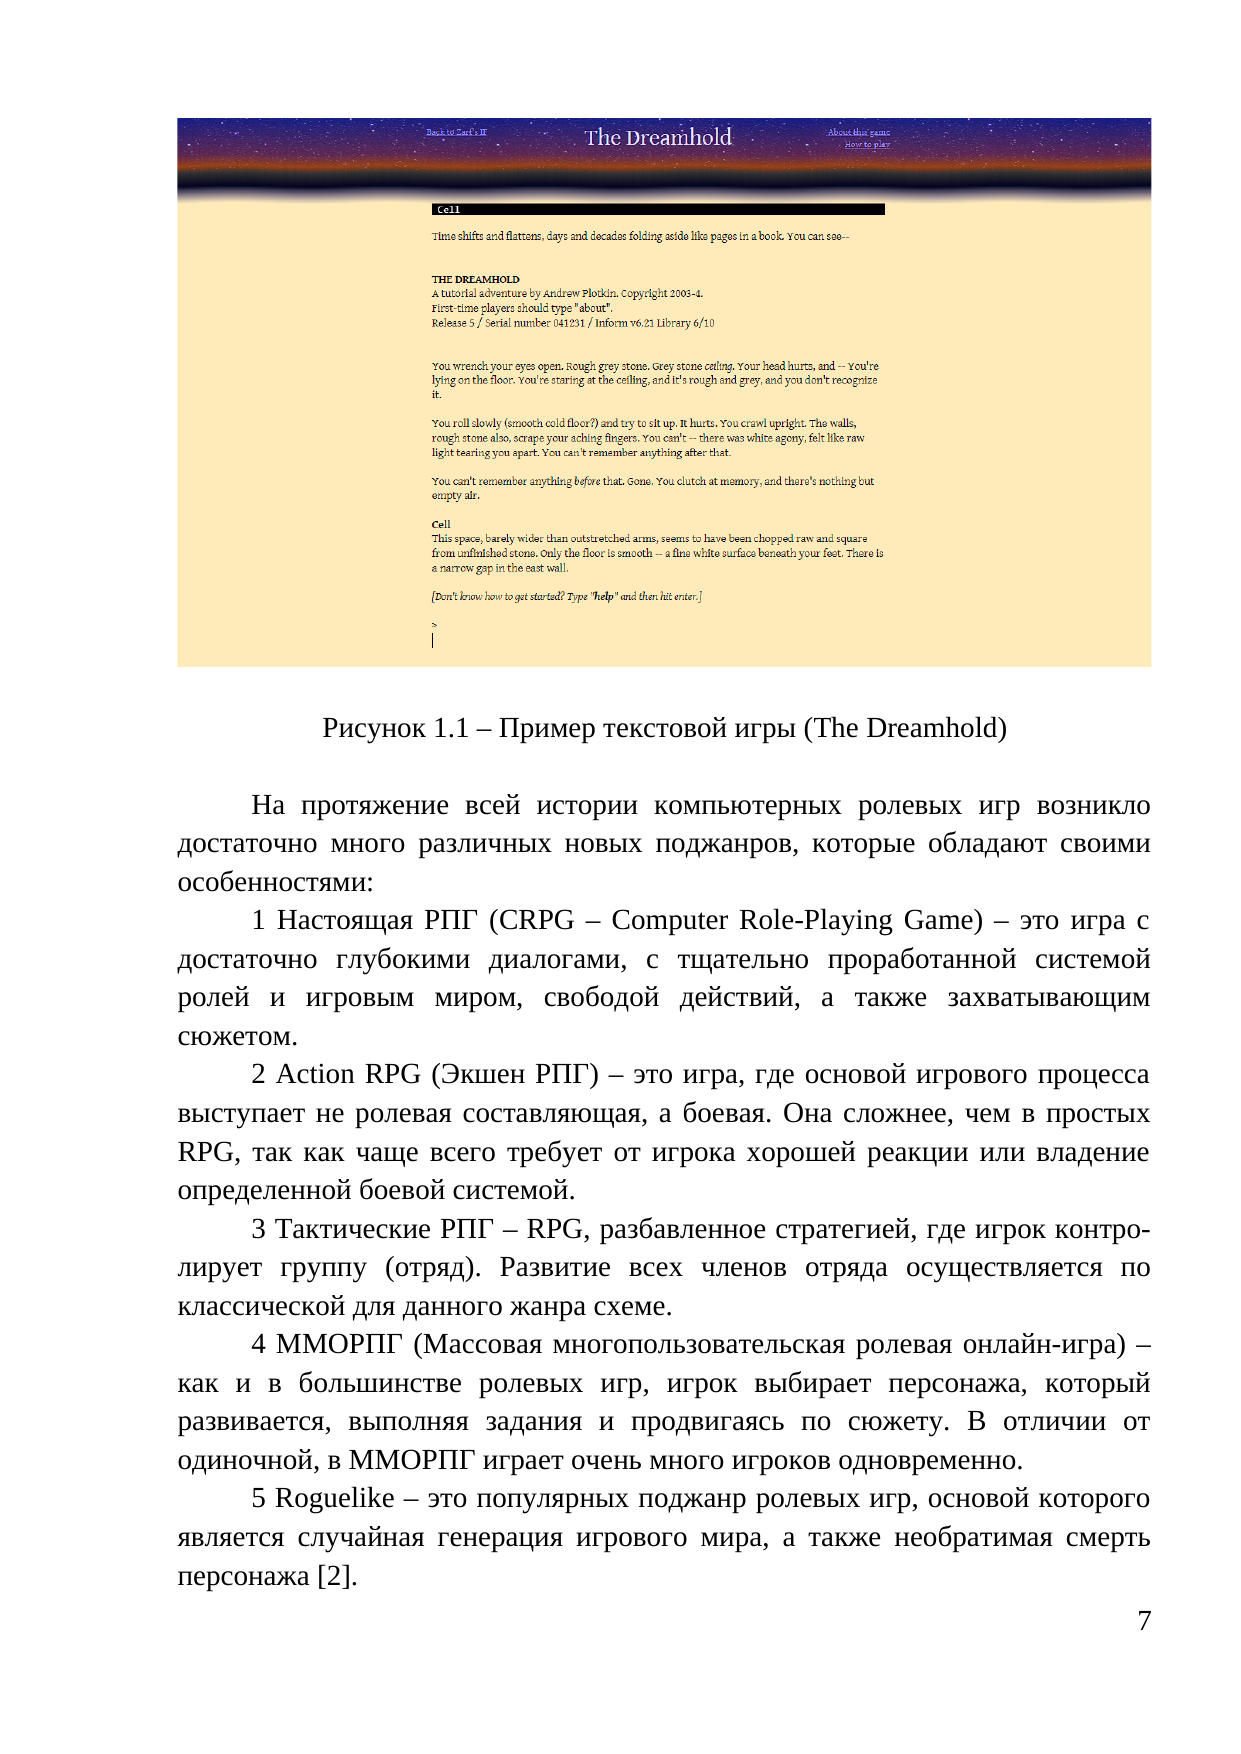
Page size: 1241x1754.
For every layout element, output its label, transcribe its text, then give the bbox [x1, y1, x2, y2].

text 1 Настоящая РПГ (CRPG – Computer Role-Playing Game) – это игра с достаточно глубокими диалогами, с тщательно проработанной системой ролей и игровым миром, свободой действий, а также захватывающим сюжетом. [177, 902, 1152, 1052]
text 2 Action RPG (Экшен РПГ) – это игра, где основой игрового процесса выступает не ролевая составляющая, а боевая. Она сложнее, чем в простых RPG, так как чаще всего требует от игрока хорошей реакции или владение определенной боевой системой. [177, 1057, 1152, 1206]
text 3 Тактические РПГ – RPG, разбавленное стратегией, где игрок контро-лирует группу (отряд). Развитие всех членов отряда осуществляется по классической для данного жанра схеме. [177, 1211, 1152, 1321]
picture [177, 118, 1152, 667]
text На протяжение всей истории компьютерных ролевых игр возникло достаточно много различных новых поджанров, которые обладают своими особенностями: [177, 787, 1152, 897]
text 4 ММОРПГ (Массовая многопользовательская ролевая онлайн-игра) – как и в большинстве ролевых игр, игрок выбирает персонажа, который развивается, выполняя задания и продвигаясь по сюжету. В отличии от одиночной, в ММОРПГ играет очень много игроков одновременно. [177, 1326, 1152, 1476]
text Рисунок 1.1 – Пример текстовой игры (The Dreamhold) [177, 710, 1152, 743]
text 5 Roguelike – это популярных поджанр ролевых игр, основой которого является случайная генерация игрового мира, а также необратимая смерть персонажа [2]. [177, 1481, 1152, 1591]
